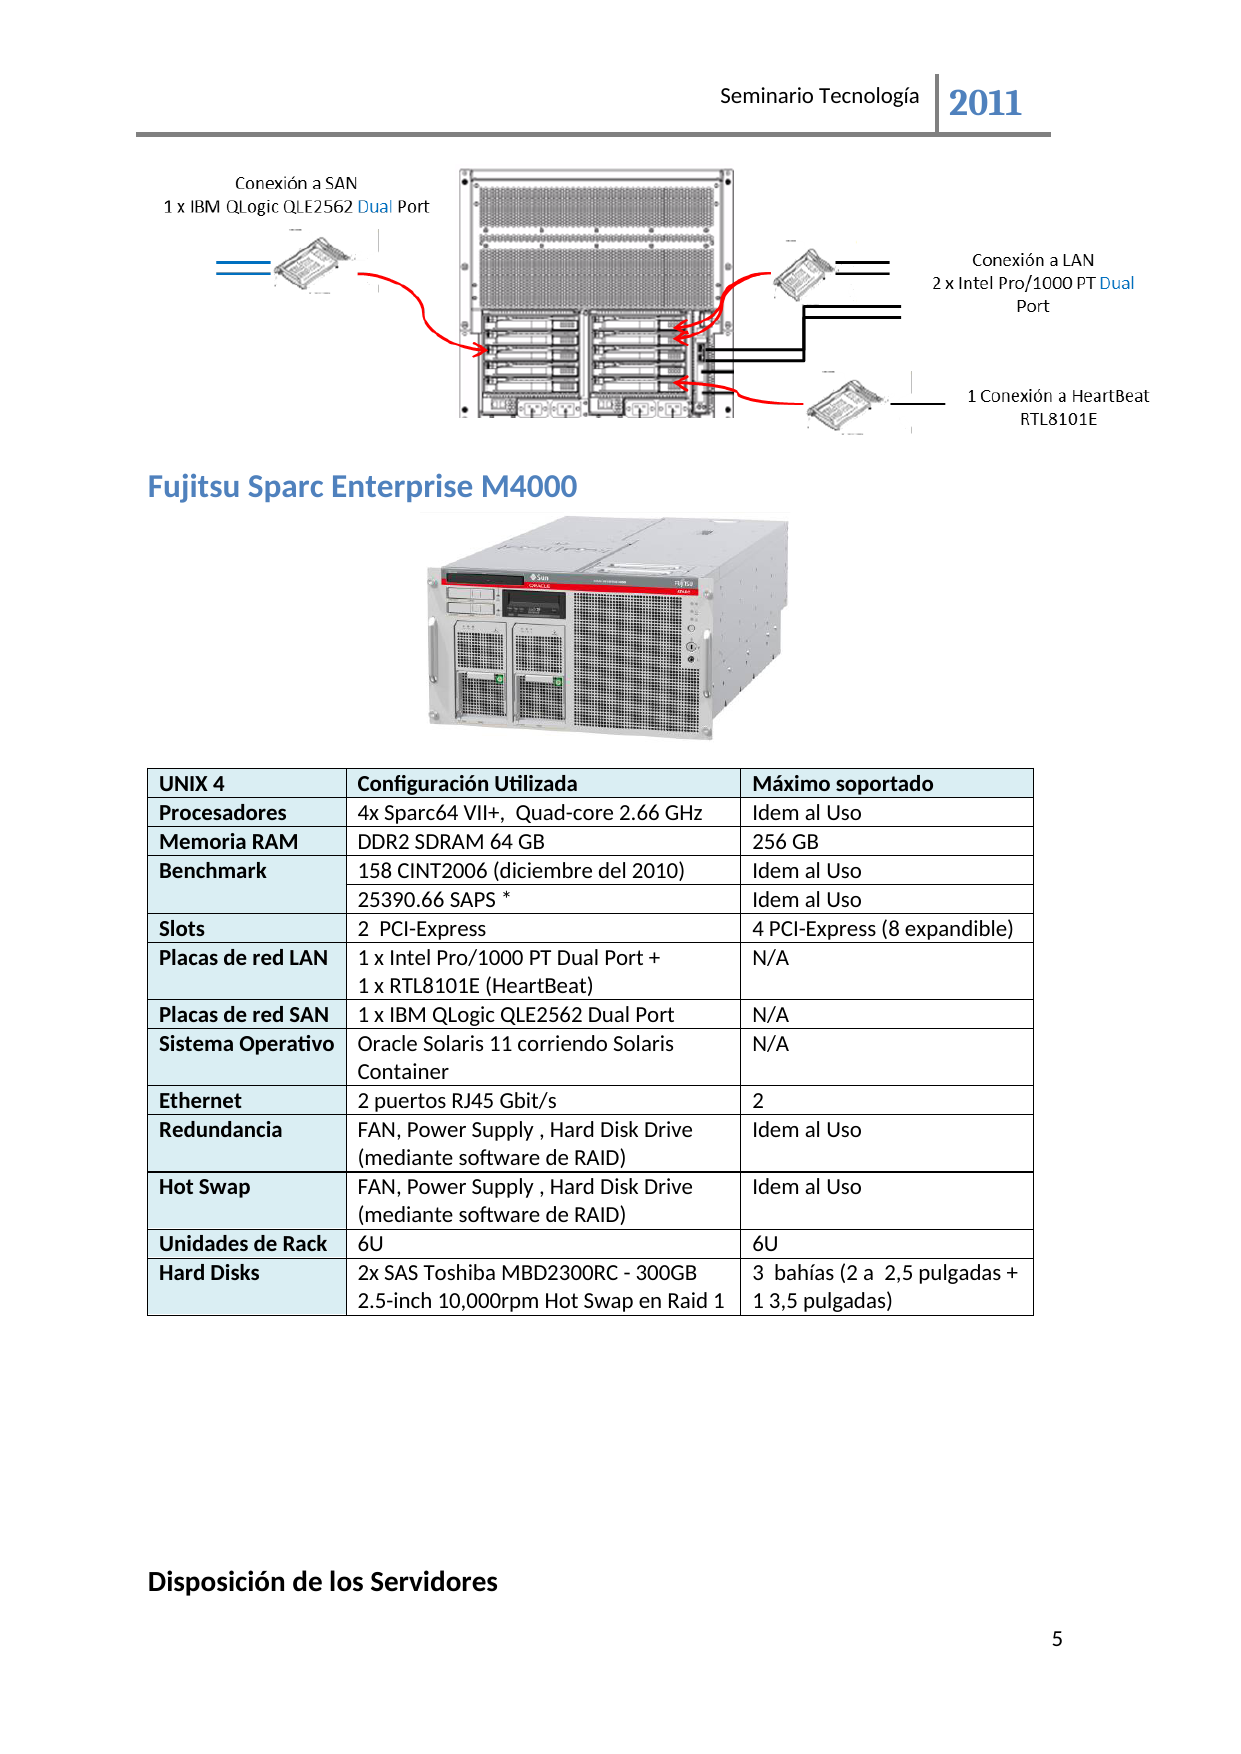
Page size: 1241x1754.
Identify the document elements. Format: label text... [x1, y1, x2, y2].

table_cell 2 [741, 1086, 1033, 1114]
table_cell Placas de red LAN [148, 943, 346, 999]
table_cell 2 puertos RJ45 Gbit/s [347, 1086, 740, 1114]
table_cell Ethernet [148, 1086, 346, 1114]
table_cell 4x Sparc64 VII+, Quad-core 2.66 GHz [347, 798, 740, 826]
table_cell Redundancia [148, 1115, 346, 1171]
table_cell N/A [741, 1029, 1033, 1085]
table_cell Sistema Operativo [148, 1029, 346, 1085]
text Disposición de los Servidores [148, 1563, 1063, 1598]
table_cell 6U [741, 1230, 1033, 1257]
table_cell Idem al Uso [741, 1115, 1033, 1171]
table_cell 3 bahías (2 a 2,5 pulgadas + 1 3,5 pulgadas) [741, 1259, 1033, 1314]
table_cell N/A [741, 1000, 1033, 1028]
table_cell 6U [347, 1230, 740, 1257]
table_cell Hot Swap [148, 1173, 346, 1228]
table_cell Benchmark [148, 856, 346, 913]
table_cell 1 x Intel Pro/1000 PT Dual Port + 1 x RTL8101E (HeartBeat) [347, 943, 740, 999]
picture [420, 512, 791, 743]
table_cell Oracle Solaris 11 corriendo Solaris Container [347, 1029, 740, 1085]
table_cell Procesadores [148, 798, 346, 826]
table_header UNIX 4 [148, 769, 346, 797]
subtitle Fujitsu Sparc Enterprise M4000 [148, 465, 1063, 506]
table_cell Placas de red SAN [148, 1000, 346, 1028]
table_header Máximo soportado [741, 769, 1033, 797]
table_cell 2x SAS Toshiba MBD2300RC - 300GB 2.5-inch 10,000rpm Hot Swap en Raid 1 [347, 1259, 740, 1314]
table_cell 256 GB [741, 827, 1033, 855]
table_cell Idem al Uso [741, 856, 1033, 884]
table_cell Idem al Uso [741, 798, 1033, 826]
table_cell N/A [741, 943, 1033, 999]
table_cell 25390.66 SAPS * [347, 885, 740, 913]
picture [147, 164, 1166, 441]
table_cell DDR2 SDRAM 64 GB [347, 827, 740, 855]
table_header Configuración Utilizada [347, 769, 740, 797]
table_cell 158 CINT2006 (diciembre del 2010) [347, 856, 740, 884]
table_cell Idem al Uso [741, 885, 1033, 913]
table_cell 4 PCI-Express (8 expandible) [741, 914, 1033, 942]
table_cell Unidades de Rack [148, 1230, 346, 1257]
table_cell Hard Disks [148, 1259, 346, 1314]
table_cell Slots [148, 914, 346, 942]
table_cell FAN, Power Supply , Hard Disk Drive (mediante software de RAID) [347, 1173, 740, 1228]
table_cell 2 PCI-Express [347, 914, 740, 942]
table_cell Idem al Uso [741, 1173, 1033, 1228]
table_cell FAN, Power Supply , Hard Disk Drive (mediante software de RAID) [347, 1115, 740, 1171]
table_cell Memoria RAM [148, 827, 346, 855]
table_cell 1 x IBM QLogic QLE2562 Dual Port [347, 1000, 740, 1028]
